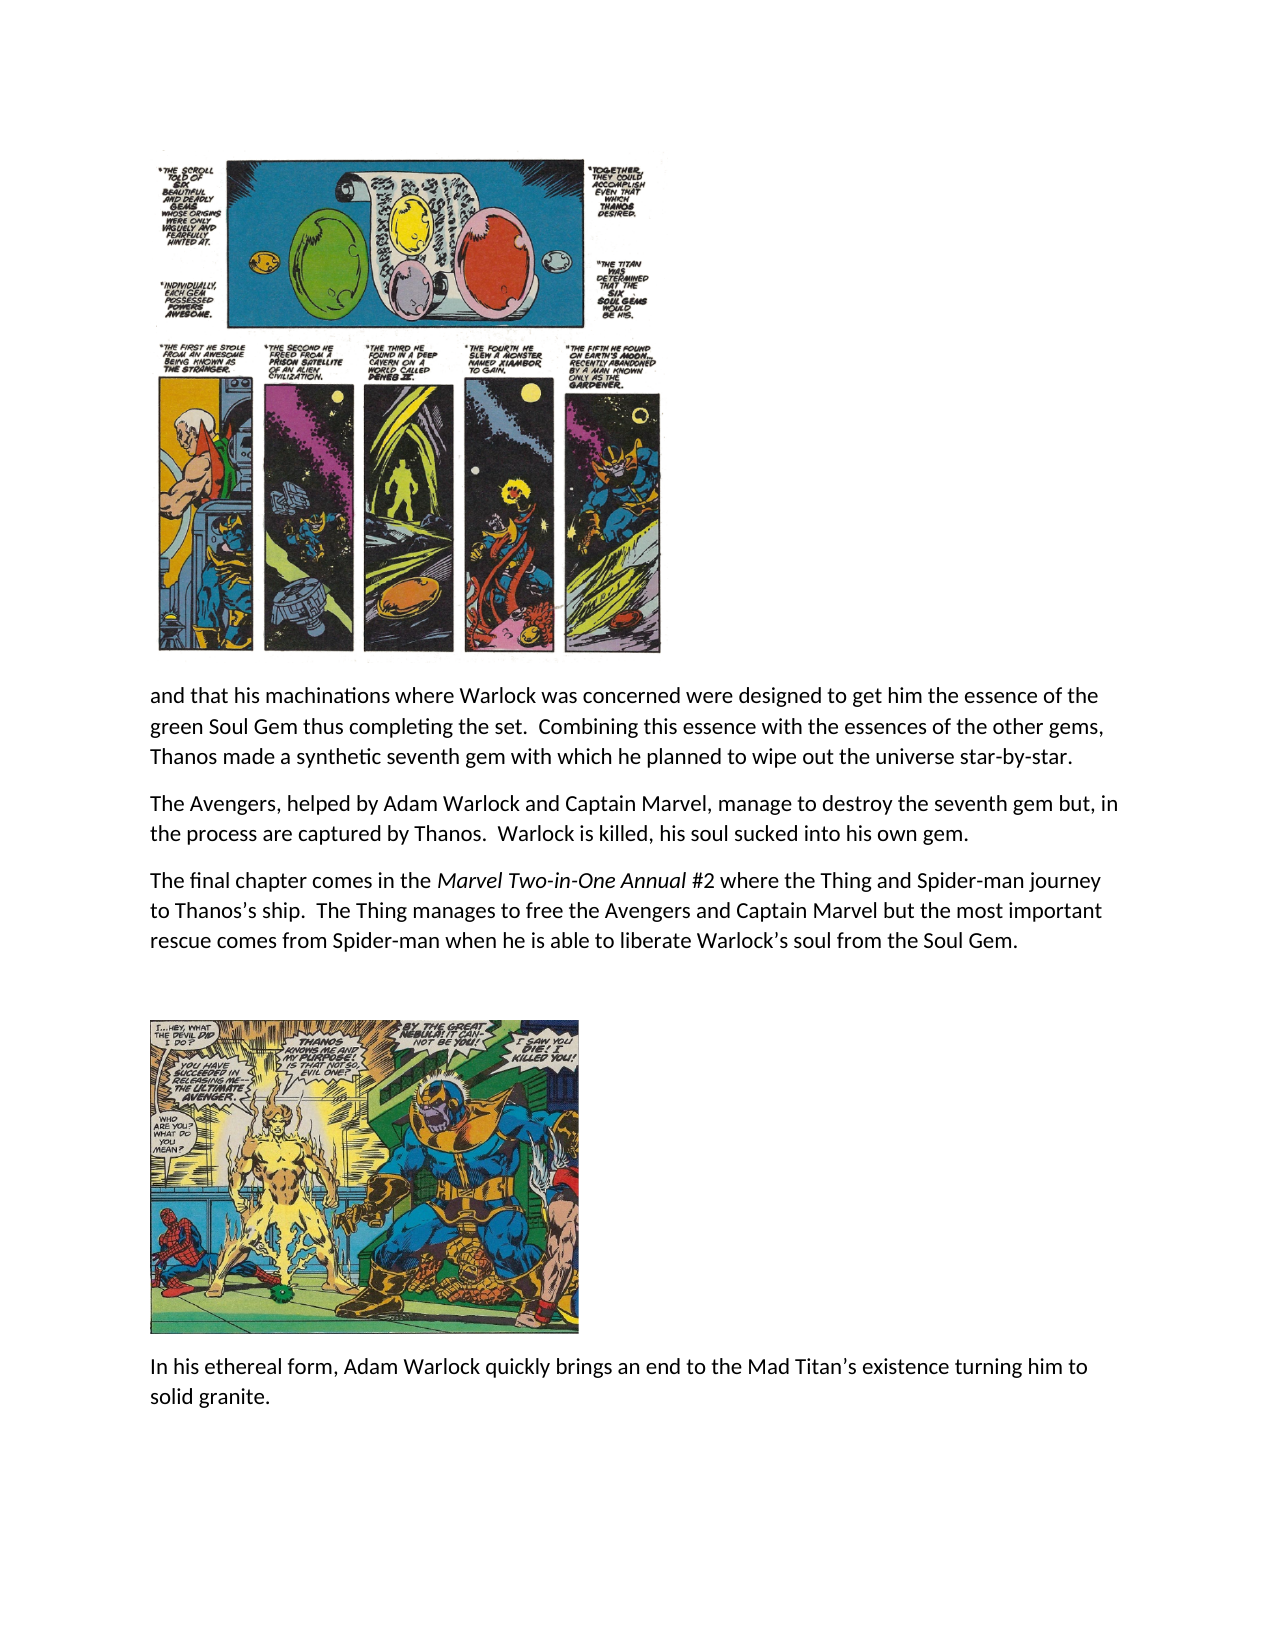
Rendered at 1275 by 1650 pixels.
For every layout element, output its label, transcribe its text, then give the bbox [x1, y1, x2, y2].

text The final chapter comes in the Marvel Two-in-One Annual #2 where the Thing and Spider-man journey to Thanos’s ship. The Thing manages to free the Avengers and Captain Marvel but the most important rescue comes from Spider-man when he is able to liberate Warlock’s soul from the Soul Gem. [150, 866, 1125, 954]
text and that his machinations where Warlock was concerned were designed to get him the essence of the green Soul Gem thus completing the set. Combining this essence with the essences of the other gems, Thanos made a synthetic seventh gem with which he planned to wipe out the universe star-by-star. [150, 682, 1125, 770]
text In his ethereal form, Adam Warlock quickly brings an end to the Mad Titan’s existence turning him to solid granite. [150, 1352, 1125, 1410]
picture [150, 1020, 579, 1334]
picture [150, 150, 669, 663]
text The Avengers, helped by Adam Warlock and Captain Marvel, manage to destroy the seventh gem but, in the process are captured by Thanos. Warlock is killed, his soul sucked into his own gem. [150, 789, 1125, 847]
